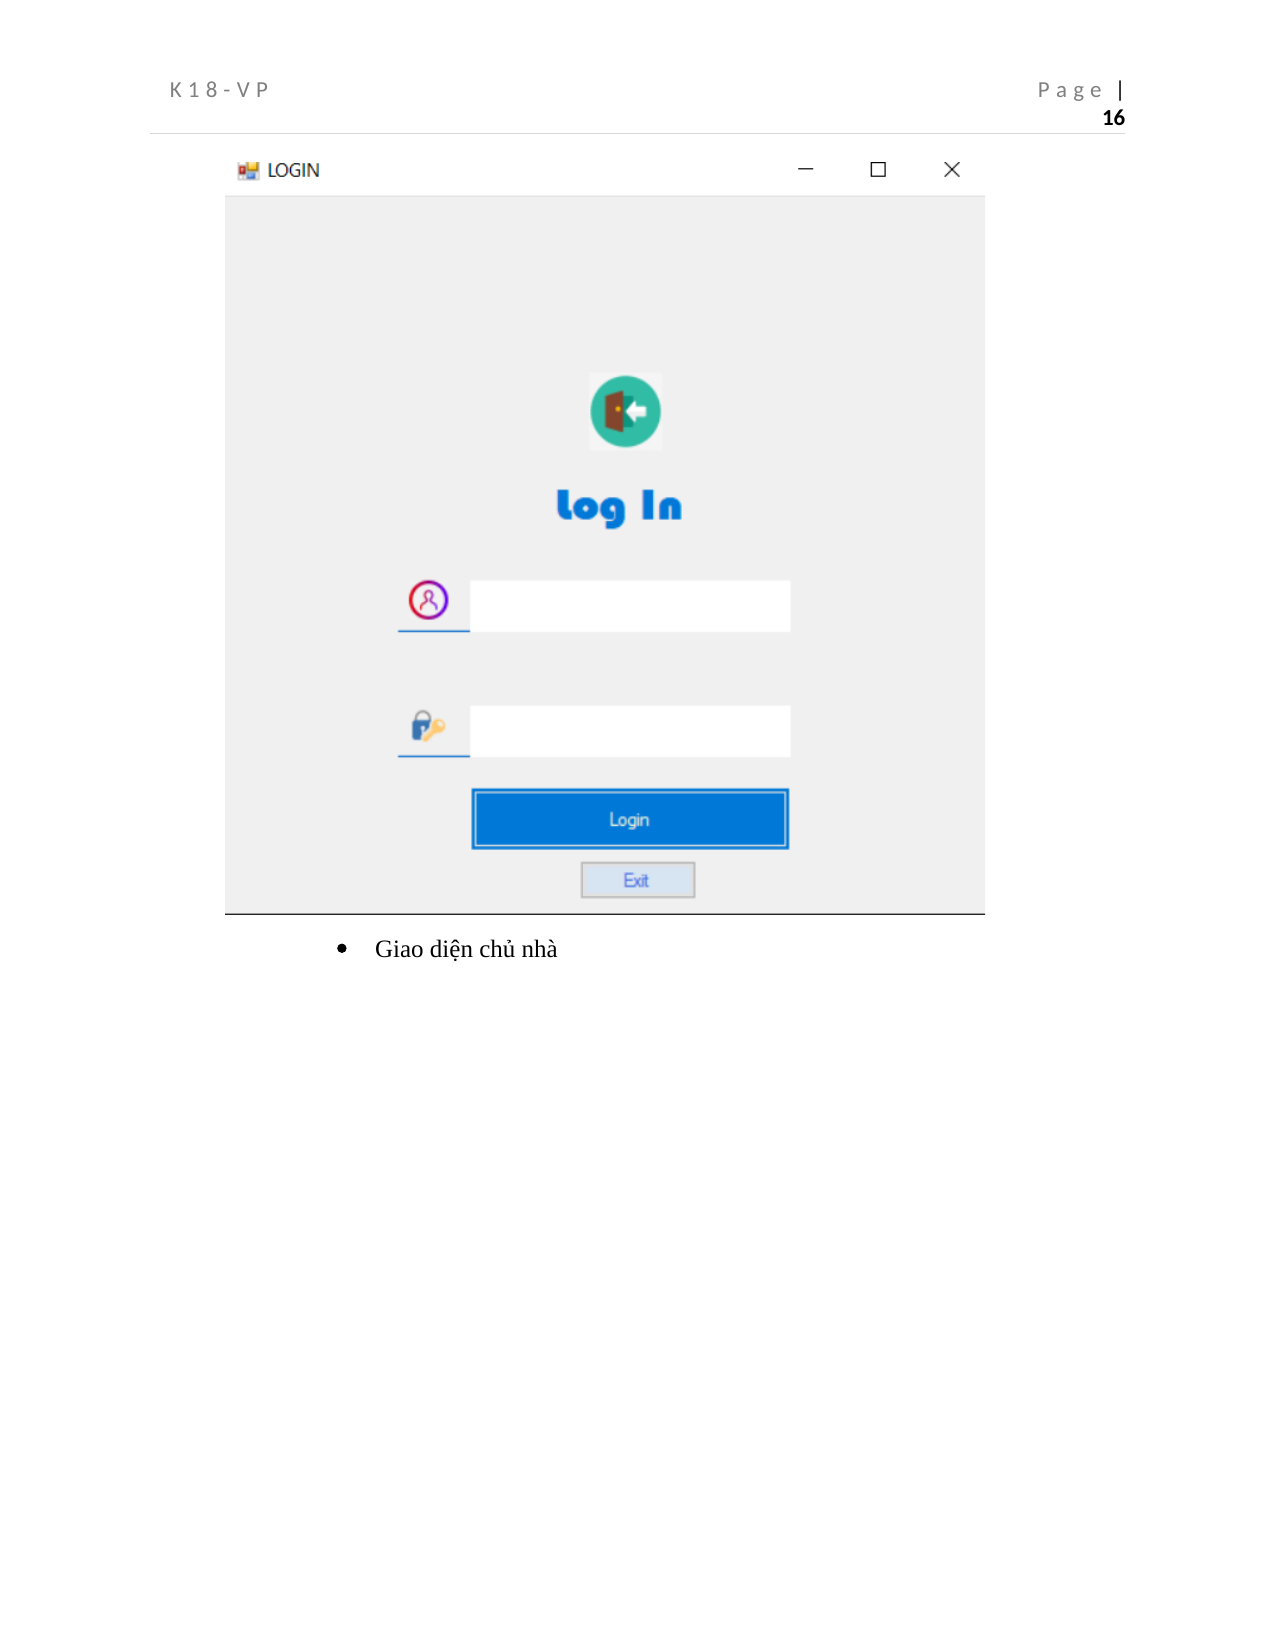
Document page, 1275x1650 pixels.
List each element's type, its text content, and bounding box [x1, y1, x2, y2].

list Giao diện chủ nhà [337, 934, 1125, 962]
picture [225, 162, 986, 915]
